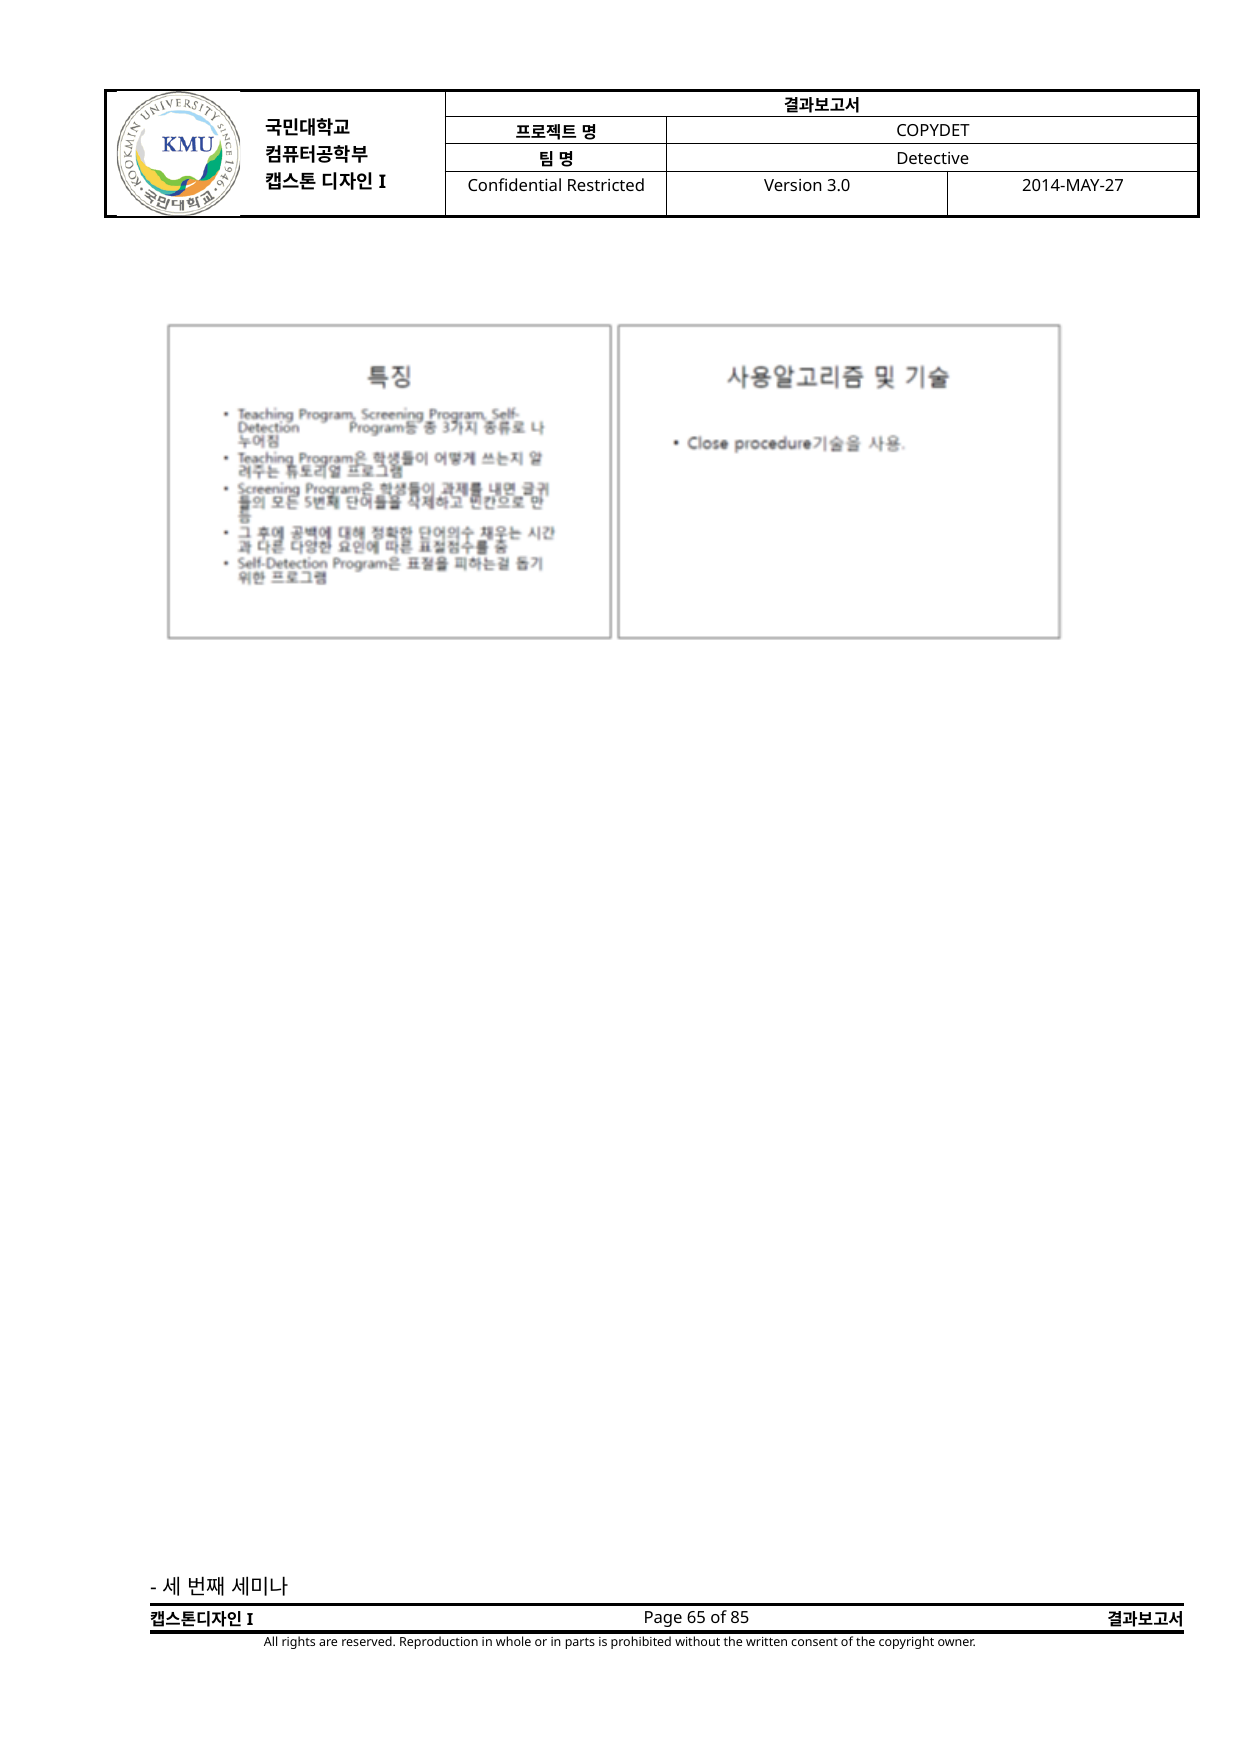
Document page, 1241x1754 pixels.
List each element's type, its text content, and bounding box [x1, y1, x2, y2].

picture [116, 91, 241, 216]
picture [150, 246, 1086, 1570]
text - 세 번째 세미나 [150, 1570, 1090, 1600]
